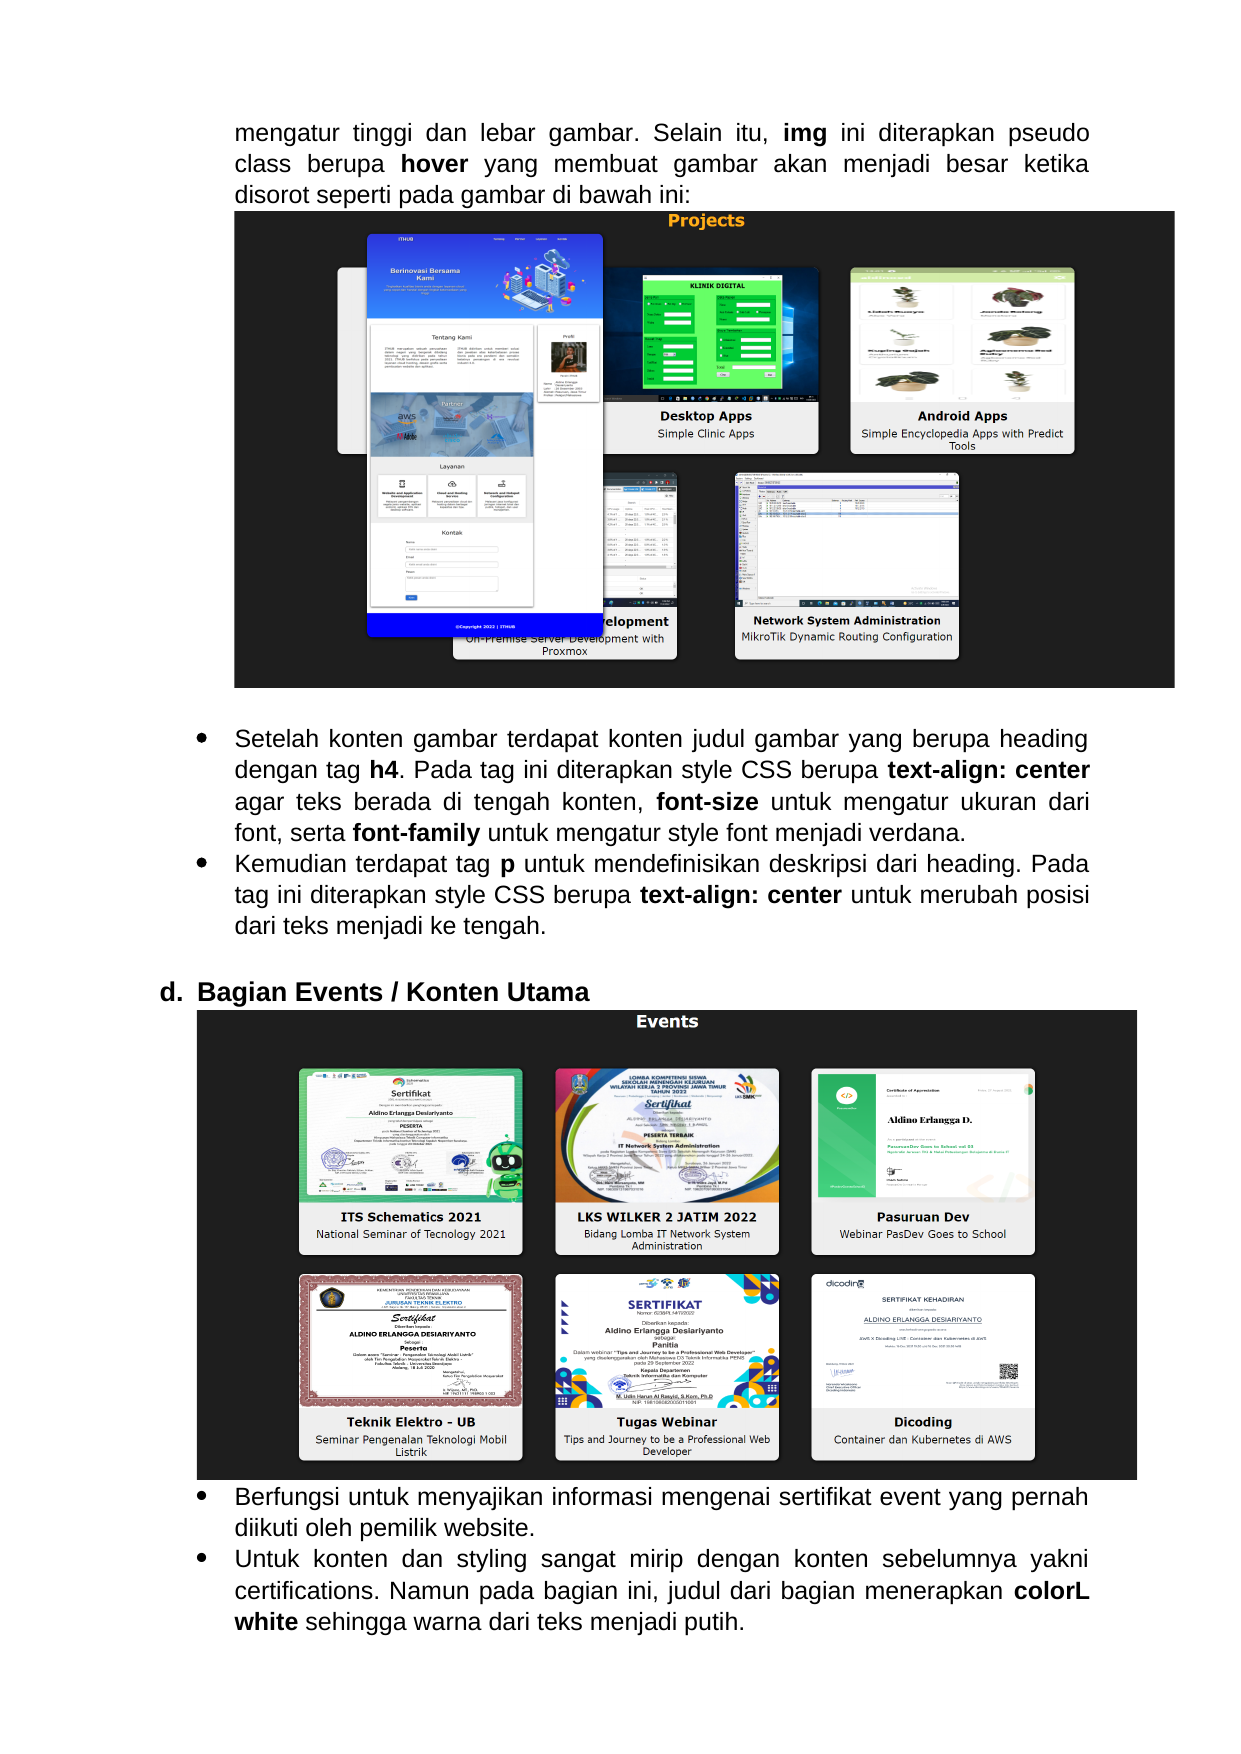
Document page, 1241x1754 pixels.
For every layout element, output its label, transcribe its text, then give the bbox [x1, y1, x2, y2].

list Bagian Events / Konten Utama [159, 976, 1090, 1007]
list Kemudian terdapat tag p untuk mendefinisikan deskripsi dari heading. Pada tag ini diterapkan style CSS berupa text-align: center untuk merubah posisi dari teks menjadi ke tengah. [197, 849, 1090, 940]
list Setelah konten gambar terdapat konten judul gambar yang berupa heading dengan tag h4. Pada tag ini diterapkan style CSS berupa text-align: center agar teks berada di tengah konten, font-size untuk mengatur ukuran dari font, serta font-family untuk mengatur style font menjadi verdana. [197, 724, 1090, 846]
list Untuk konten dan styling sangat mirip dengan konten sebelumnya yakni certifications. Namun pada bagian ini, judul dari bagian menerapkan colorL white sehingga warna dari teks menjadi putih. [197, 1544, 1090, 1636]
list Berfungsi untuk menyajikan informasi mengenai sertifikat event yang pernah diikuti oleh pemilik website. [197, 1482, 1090, 1542]
picture [234, 211, 1175, 688]
picture [196, 1010, 1138, 1480]
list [197, 118, 1090, 209]
